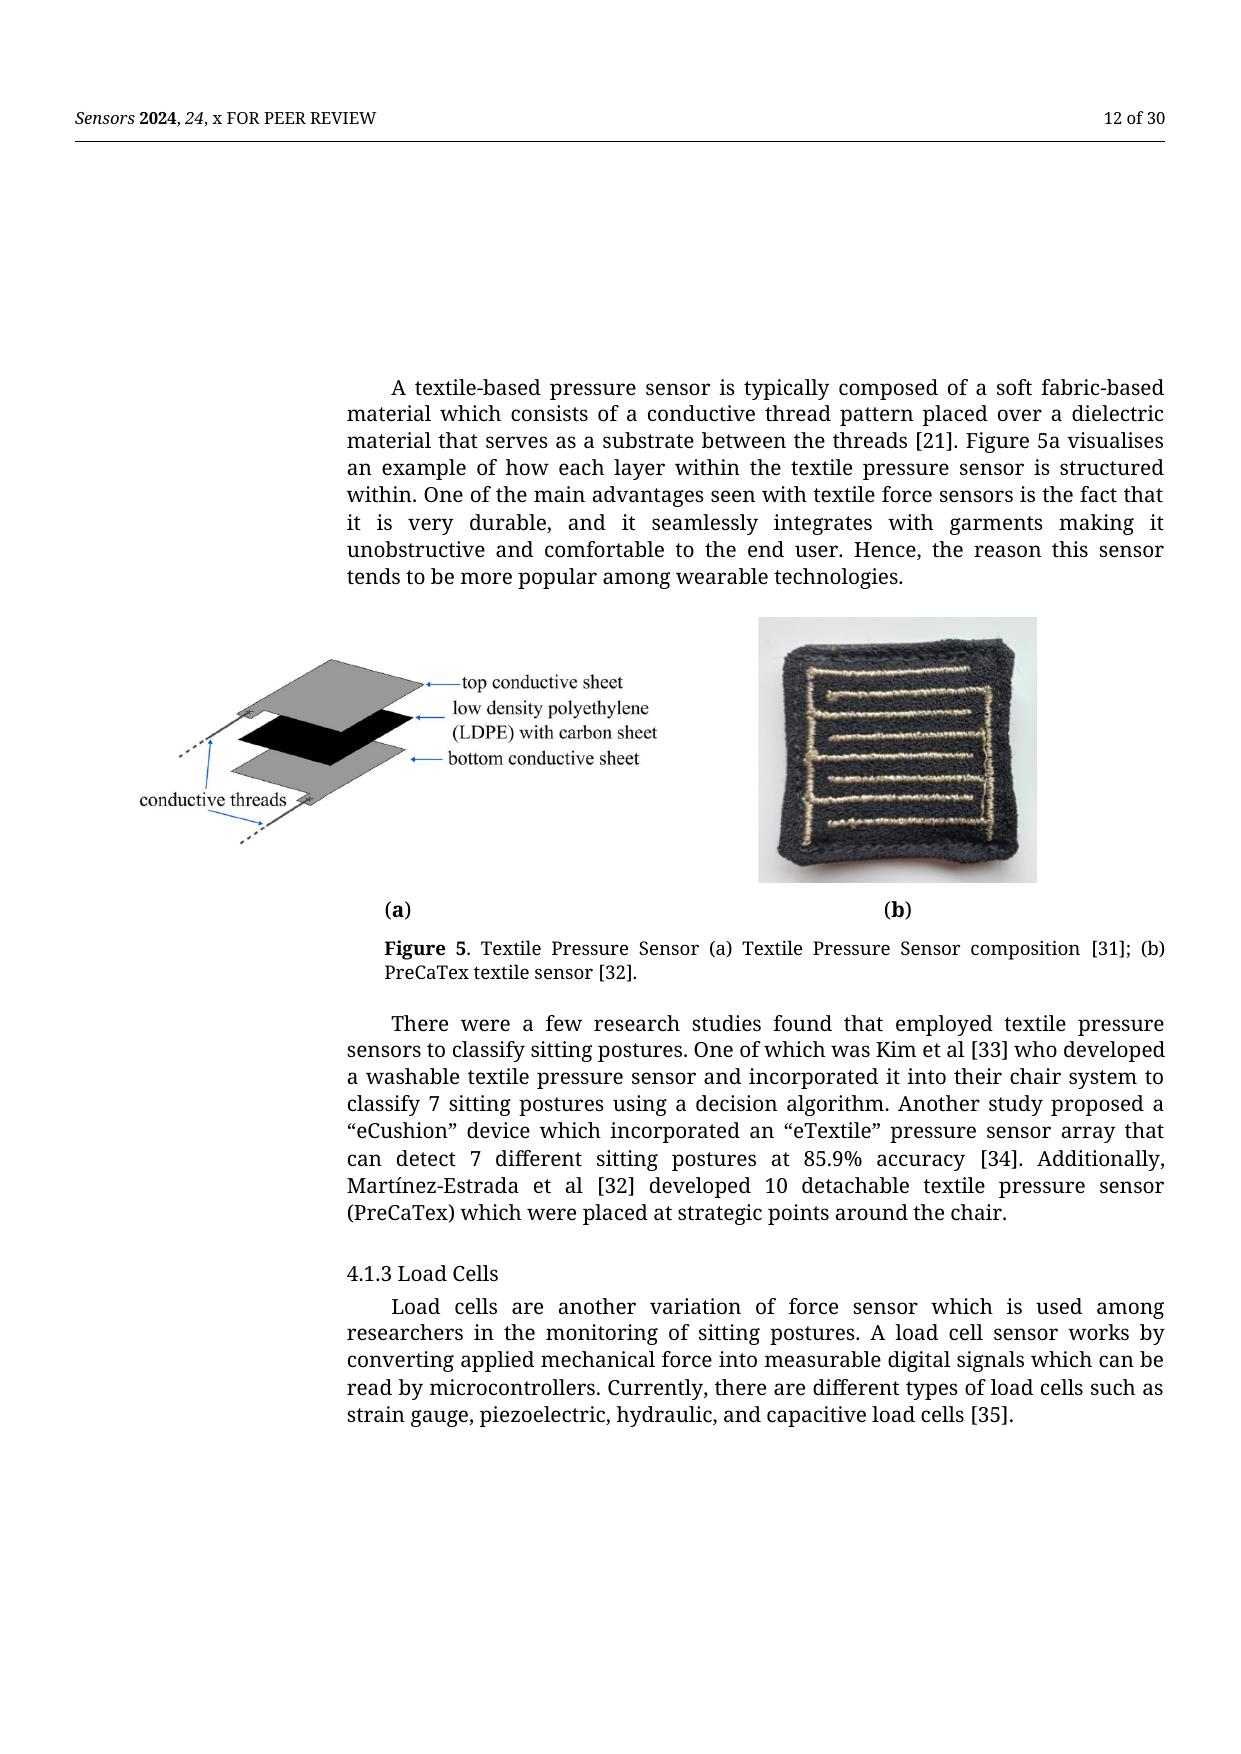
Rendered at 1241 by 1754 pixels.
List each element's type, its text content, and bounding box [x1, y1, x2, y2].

table_header [120, 617, 675, 895]
text Load cells are another variation of force sensor which is used among researchers in the monitoring of sitting postures. A load cell sensor works by converting applied mechanical force into measurable digital signals which can be read by microcontrollers. Currently, there are different types of load cells such as strain gauge, piezoelectric, hydraulic, and capacitive load cells [35]. [347, 1293, 1165, 1428]
text A textile-based pressure sensor is typically composed of a soft fabric-based material which consists of a conductive thread pattern placed over a dielectric material that serves as a substrate between the threads [21]. Figure 5a visualises an example of how each layer within the textile pressure sensor is structured within. One of the main advantages seen with textile force sensors is the fact that it is very durable, and it seamlessly integrates with garments making it unobstructive and comfortable to the end user. Hence, the reason this sensor tends to be more popular among wearable technologies. [347, 374, 1165, 590]
table_cell (a) [120, 895, 675, 924]
subtitle 4.1.3 Load Cells [347, 1259, 1165, 1287]
table_header [675, 617, 1120, 895]
picture [132, 649, 663, 851]
text There were a few research studies found that employed textile pressure sensors to classify sitting postures. One of which was Kim et al [33] who developed a washable textile pressure sensor and incorporated it into their chair system to classify 7 sitting postures using a decision algorithm. Another study proposed a “eCushion” device which incorporated an “eTextile” pressure sensor array that can detect 7 different sitting postures at 85.9% accuracy [34]. Additionally, Martínez-Estrada et al [32] developed 10 detachable textile pressure sensor (PreCaTex) which were placed at strategic points around the chair. [347, 1010, 1165, 1226]
picture [758, 617, 1038, 883]
table_cell (b) [675, 895, 1120, 924]
text Figure 5. Textile Pressure Sensor (a) Textile Pressure Sensor composition [31]; (b) PreCaTex textile sensor [32]. [384, 936, 1165, 985]
